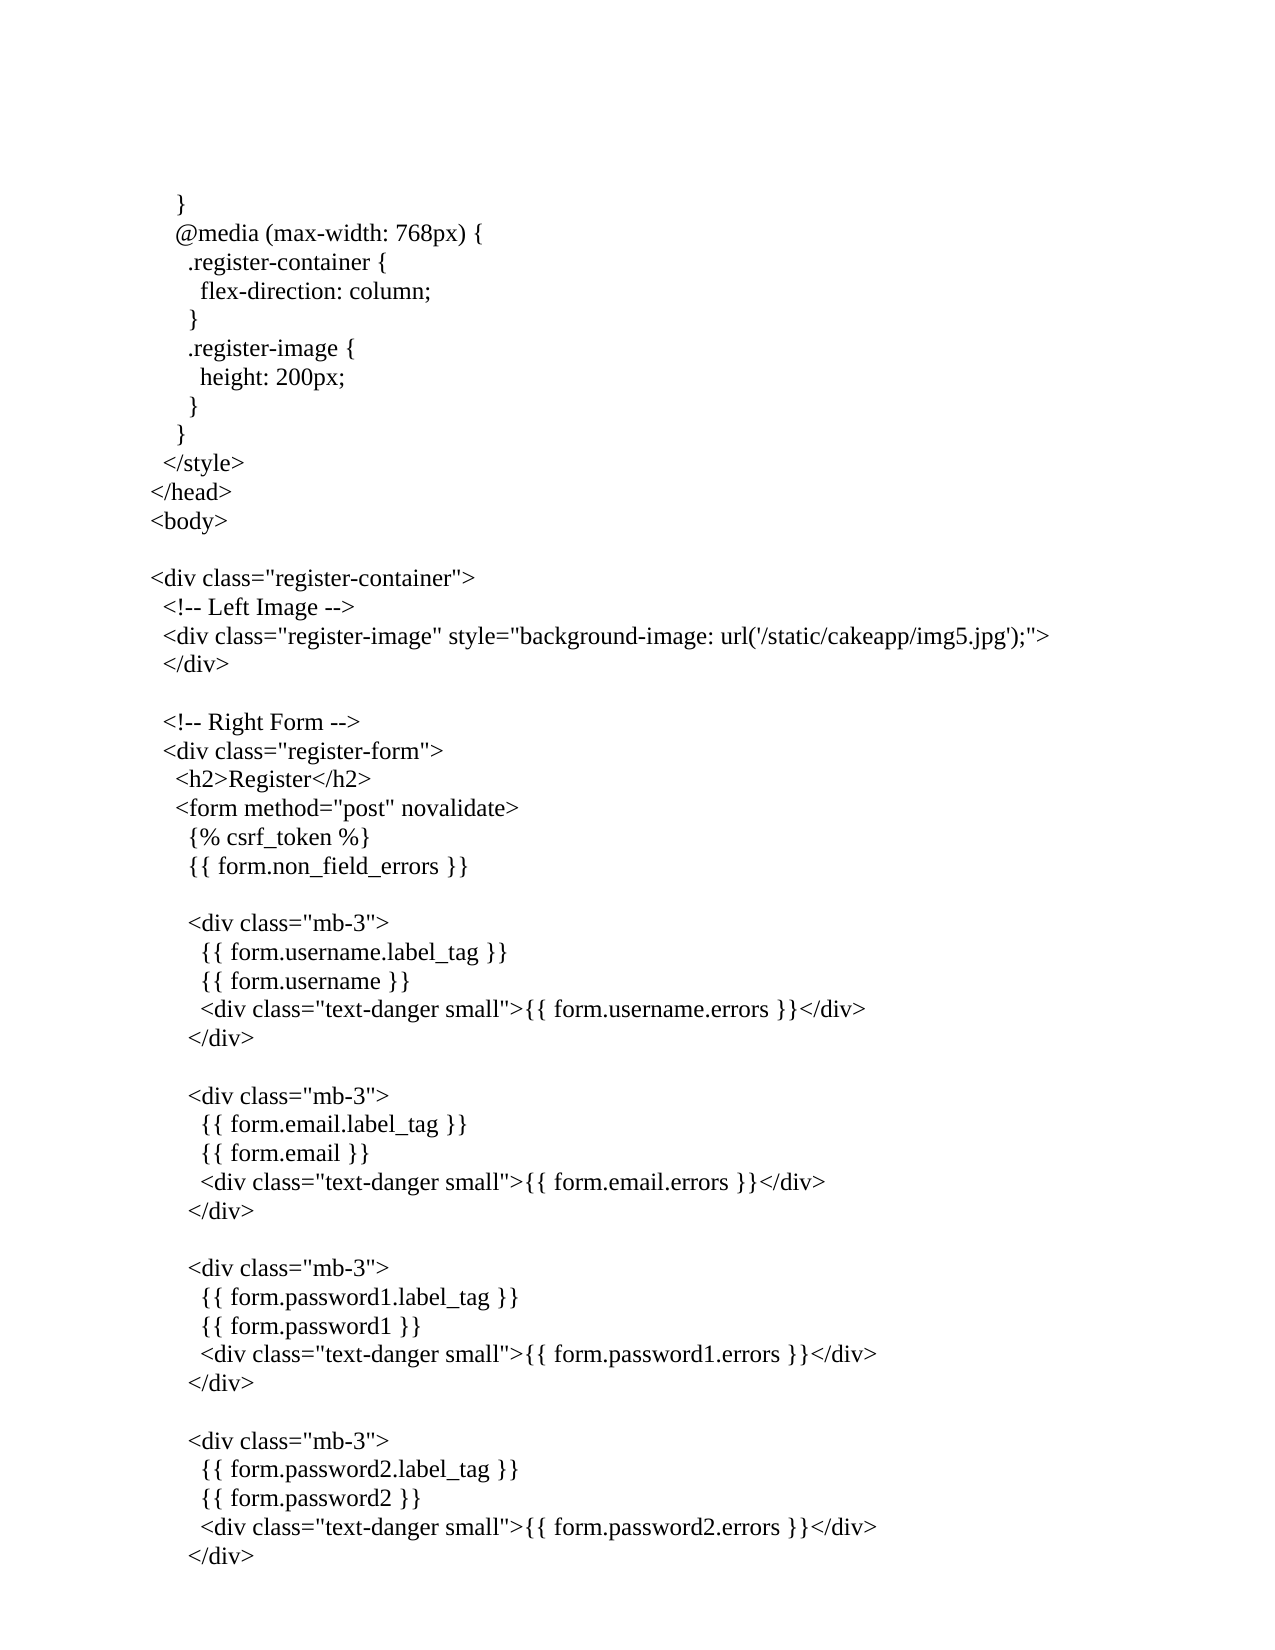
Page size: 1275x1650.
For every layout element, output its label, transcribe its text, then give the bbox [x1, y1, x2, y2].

text <!-- Right Form --> [150, 707, 1162, 736]
text .register-image { [150, 333, 1162, 362]
text <div class="register-image" style="background-image: url('/static/cakeapp/img5.jpg');"> [150, 621, 1162, 649]
text </div> [150, 1541, 1162, 1569]
text height: 200px; [150, 362, 1162, 391]
text flex-direction: column; [150, 276, 1162, 304]
text {{ form.email }} [150, 1138, 1162, 1167]
text <!-- Left Image --> [150, 592, 1162, 621]
text <body> [150, 506, 1162, 534]
text {{ form.non_field_errors }} [150, 851, 1162, 879]
text } [150, 391, 1162, 419]
text {{ form.password2.label_tag }} [150, 1454, 1162, 1483]
text {% csrf_token %} [150, 822, 1162, 851]
text {{ form.username.label_tag }} [150, 937, 1162, 966]
text <h2>Register</h2> [150, 764, 1162, 793]
text .register-container { [150, 247, 1162, 276]
text <div class="text-danger small">{{ form.email.errors }}</div> [150, 1167, 1162, 1196]
text </div> [150, 1196, 1162, 1224]
text </style> [150, 448, 1162, 477]
text @media (max-width: 768px) { [150, 218, 1162, 247]
text } [150, 419, 1162, 448]
text <div class="text-danger small">{{ form.username.errors }}</div> [150, 994, 1162, 1023]
text </div> [150, 1023, 1162, 1052]
text <div class="register-form"> [150, 736, 1162, 764]
text {{ form.password1.label_tag }} [150, 1282, 1162, 1311]
text } [150, 189, 1162, 218]
text {{ form.password2 }} [150, 1483, 1162, 1512]
text <div class="mb-3"> [150, 1253, 1162, 1282]
text <div class="text-danger small">{{ form.password2.errors }}</div> [150, 1512, 1162, 1541]
text {{ form.password1 }} [150, 1311, 1162, 1339]
text <div class="text-danger small">{{ form.password1.errors }}</div> [150, 1339, 1162, 1368]
text <div class="mb-3"> [150, 1426, 1162, 1454]
text <div class="mb-3"> [150, 1081, 1162, 1109]
text {{ form.username }} [150, 966, 1162, 994]
text <div class="register-container"> [150, 563, 1162, 592]
text </div> [150, 649, 1162, 678]
text {{ form.email.label_tag }} [150, 1109, 1162, 1138]
text <div class="mb-3"> [150, 908, 1162, 937]
text } [150, 304, 1162, 333]
text </div> [150, 1368, 1162, 1397]
text <form method="post" novalidate> [150, 793, 1162, 822]
text </head> [150, 477, 1162, 506]
